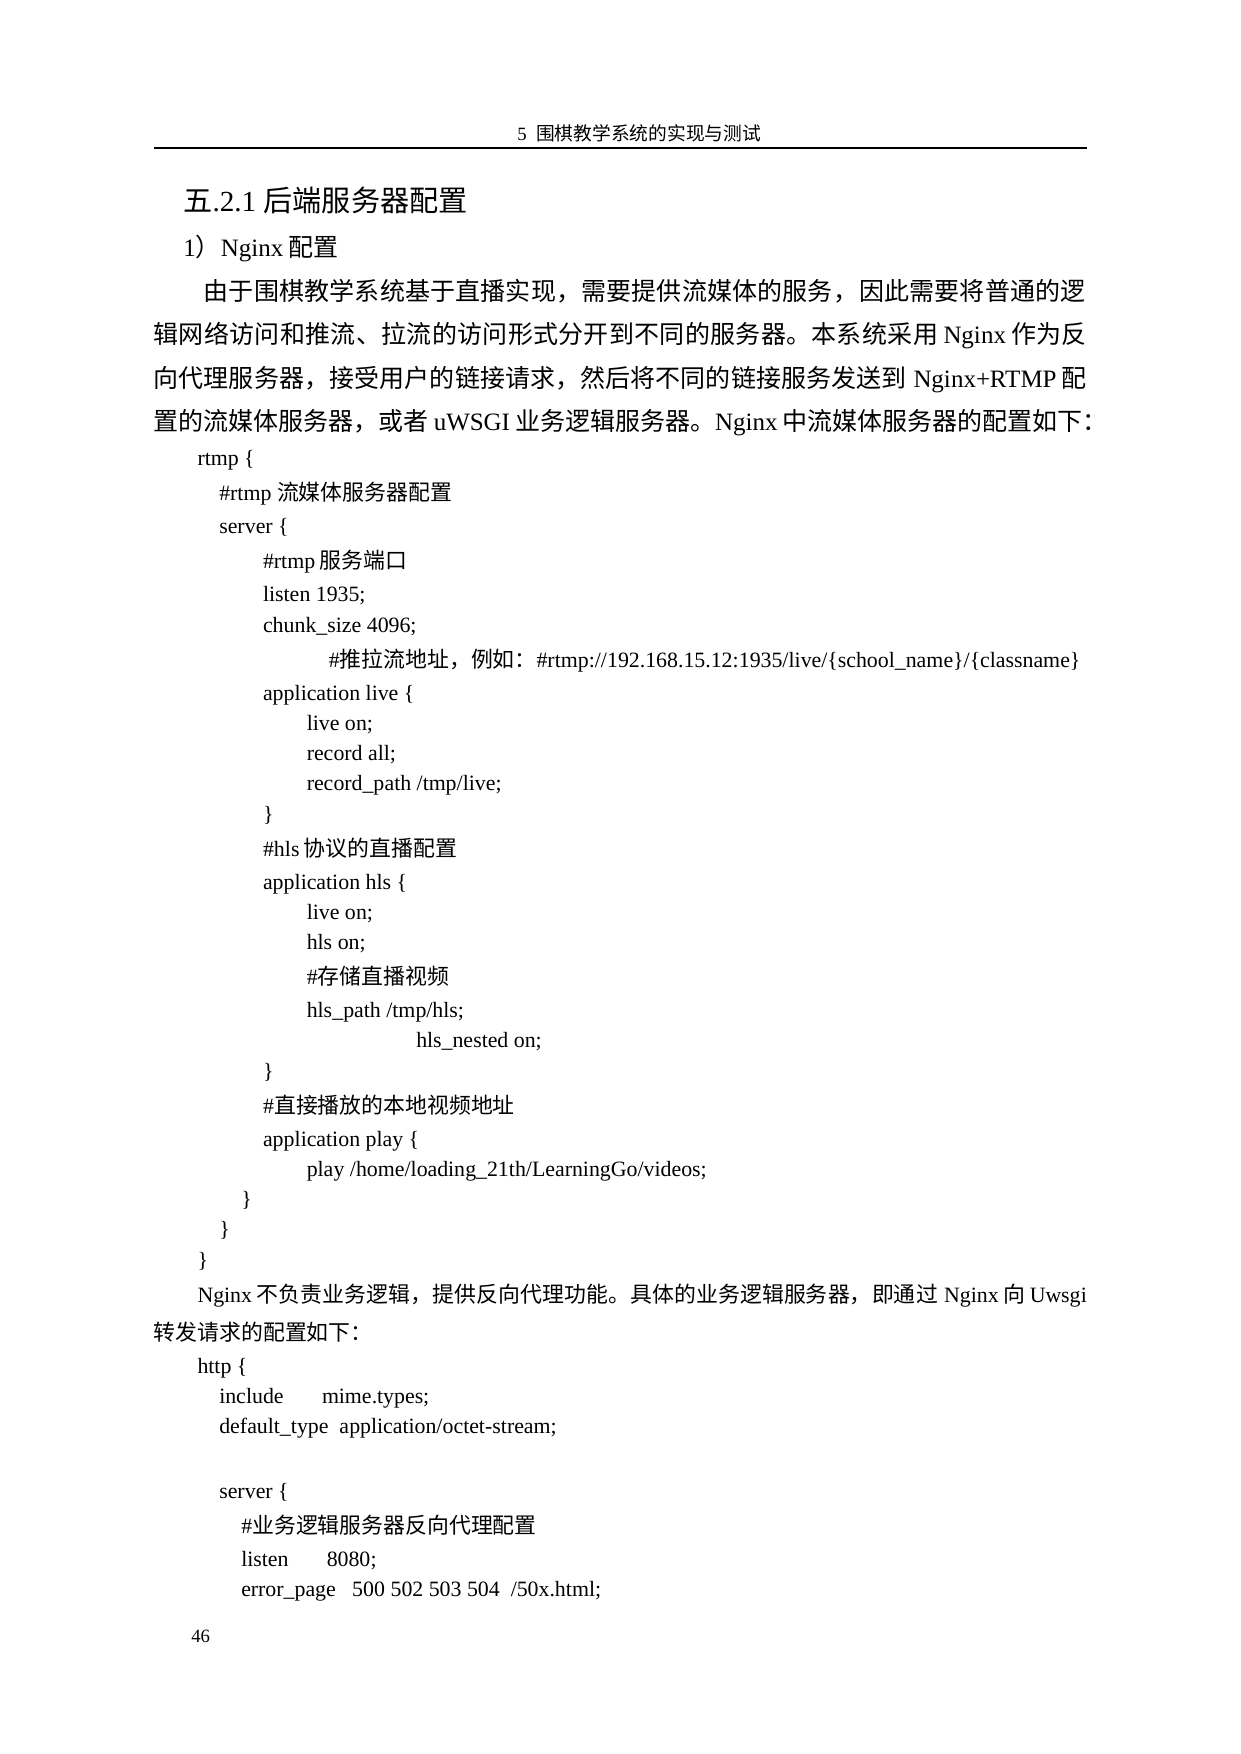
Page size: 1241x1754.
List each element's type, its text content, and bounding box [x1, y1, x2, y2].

text #推拉流地址，例如：#rtmp://192.168.15.12:1935/live/{school_name}/{classname} [328, 642, 1087, 673]
text } [153, 801, 1087, 826]
text #rtmp服务端口 [153, 543, 1087, 575]
text server { [153, 513, 1087, 538]
text play /home/loading_21th/LearningGo/videos; [153, 1156, 1087, 1181]
text #hls协议的直播配置 [153, 831, 1087, 862]
text #存储直播视频 [153, 959, 1087, 991]
text } [153, 1186, 1087, 1211]
text record all; [153, 740, 1087, 765]
text chunk_size 4096; [153, 612, 1087, 637]
text include mime.types; [153, 1383, 1087, 1408]
subtitle Nginx配置 [183, 228, 1087, 264]
text } [153, 1247, 1087, 1272]
text } [153, 1216, 1087, 1242]
text #rtmp 流媒体服务器配置 [153, 475, 1087, 507]
text } [153, 1058, 1087, 1083]
text listen 8080; [153, 1546, 1087, 1571]
text http { [153, 1353, 1087, 1378]
text hls_path /tmp/hls; [153, 997, 1087, 1022]
text application live { [153, 680, 1087, 705]
text 由于围棋教学系统基于直播实现，需要提供流媒体的服务，因此需要将普通的逻辑网络访问和推流、拉流的访问形式分开到不同的服务器。本系统采用Nginx作为反向代理服务器，接受用户的链接请求，然后将不同的链接服务发送到Nginx+RTMP配置的流媒体服务器，或者uWSGI业务逻辑服务器。Nginx中流媒体服务器的配置如下： [153, 271, 1087, 438]
text hls_nested on; [153, 1027, 1087, 1053]
text #直接播放的本地视频地址 [153, 1088, 1087, 1119]
text error_page 500 502 503 504 /50x.html; [153, 1576, 1087, 1601]
text live on; [153, 899, 1087, 924]
text listen 1935; [153, 581, 1087, 607]
text application hls { [153, 869, 1087, 894]
text hls on; [153, 929, 1087, 954]
text record_path /tmp/live; [153, 770, 1087, 796]
text server { [153, 1478, 1087, 1503]
text default_type application/octet-stream; [153, 1413, 1087, 1438]
text application play { [153, 1126, 1087, 1151]
text Nginx不负责业务逻辑，提供反向代理功能。具体的业务逻辑服务器，即通过Nginx向Uwsgi转发请求的配置如下： [153, 1277, 1087, 1346]
text #业务逻辑服务器反向代理配置 [153, 1508, 1087, 1539]
text rtmp { [153, 445, 1087, 470]
text live on; [153, 710, 1087, 735]
subtitle 后端服务器配置 [183, 177, 1087, 219]
